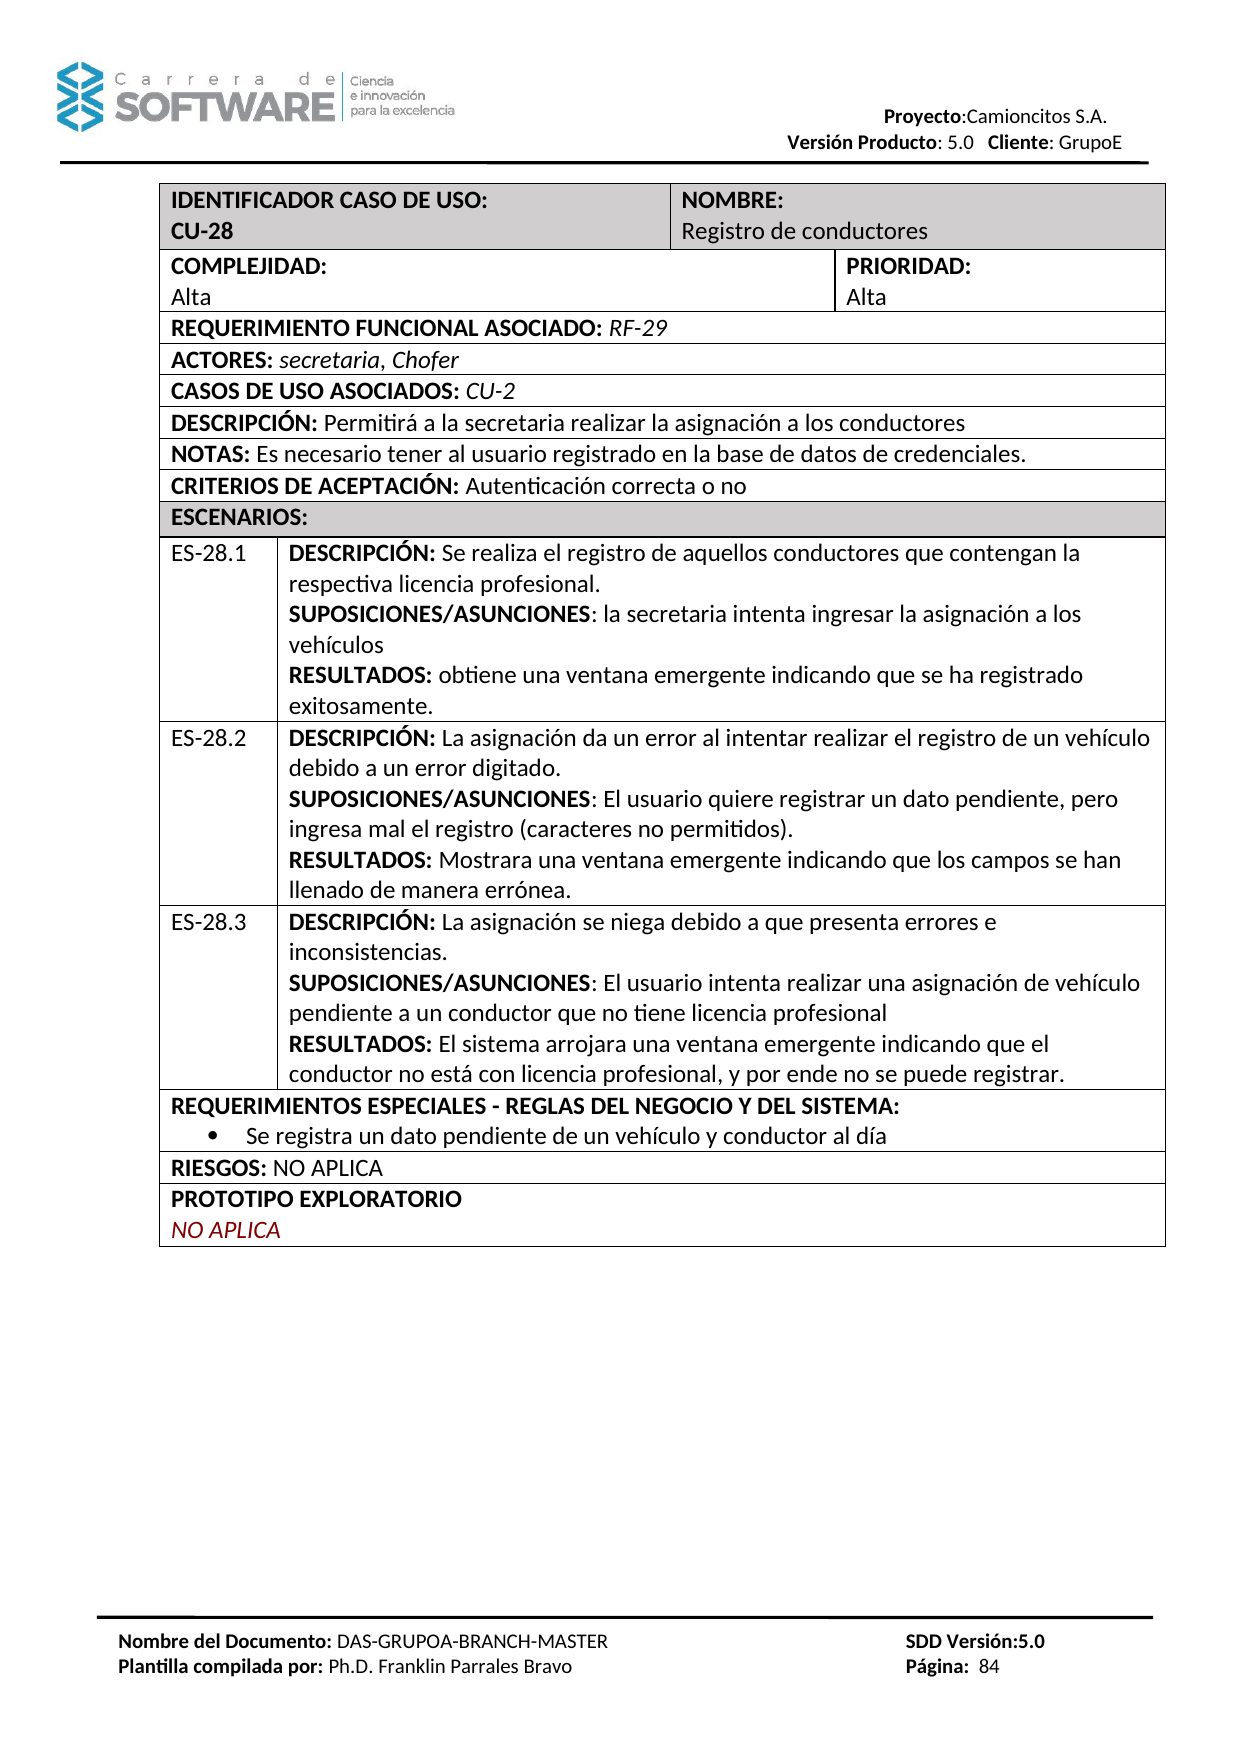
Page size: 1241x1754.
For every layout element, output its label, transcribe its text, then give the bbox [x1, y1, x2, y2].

table_cell CASOS DE USO ASOCIADOS: CU-2 [160, 375, 1165, 406]
table_cell REQUERIMIENTO FUNCIONAL ASOCIADO: RF-29 [160, 312, 1165, 343]
table_cell DESCRIPCIÓN: Permitirá a la secretaria realizar la asignación a los conductores [160, 407, 1165, 437]
table_cell DESCRIPCIÓN: La asignación se niega debido a que presenta errores e inconsistencias. SUPOSICIONES/ASUNCIONES: El usuario intenta realizar una asignación de vehículo pendiente a un conductor que no tiene licencia profesional RESULTADOS: El sistema arrojara una ventana emergente indicando que el conductor no está con licencia profesional, y por ende no se puede registrar. [278, 906, 1165, 1089]
table_header NOMBRE: Registro de conductores [671, 184, 1165, 249]
table_cell ES-28.1 [160, 538, 277, 721]
table_cell PROTOTIPO EXPLORATORIO NO APLICA [160, 1184, 1165, 1246]
table_cell DESCRIPCIÓN: Se realiza el registro de aquellos conductores que contengan la respectiva licencia profesional. SUPOSICIONES/ASUNCIONES: la secretaria intenta ingresar la asignación a los vehículos RESULTADOS: obtiene una ventana emergente indicando que se ha registrado exitosamente. [278, 538, 1165, 721]
table_cell CRITERIOS DE ACEPTACIÓN: Autenticación correcta o no [160, 470, 1165, 501]
table_cell ESCENARIOS: [160, 502, 1165, 536]
table_header IDENTIFICADOR CASO DE USO: CU-28 [160, 184, 670, 249]
table_cell ACTORES: secretaria, Chofer [160, 344, 1165, 374]
table_cell REQUERIMIENTOS ESPECIALES - REGLAS DEL NEGOCIO Y DEL SISTEMA: Se registra un dato pendiente de un vehículo y conductor al día [160, 1090, 1165, 1151]
table_cell ES-28.3 [160, 906, 277, 1089]
table_cell DESCRIPCIÓN: La asignación da un error al intentar realizar el registro de un vehículo debido a un error digitado. SUPOSICIONES/ASUNCIONES: El usuario quiere registrar un dato pendiente, pero ingresa mal el registro (caracteres no permitidos). RESULTADOS: Mostrara una ventana emergente indicando que los campos se han llenado de manera errónea. [278, 722, 1165, 905]
table_cell COMPLEJIDAD: Alta [160, 250, 834, 311]
table_cell PRIORIDAD: Alta [836, 250, 1165, 311]
table_cell NOTAS: Es necesario tener al usuario registrado en la base de datos de credenciales. [160, 439, 1165, 469]
picture [46, 46, 461, 154]
table_cell RIESGOS: NO APLICA [160, 1152, 1165, 1183]
table_cell ES-28.2 [160, 722, 277, 905]
